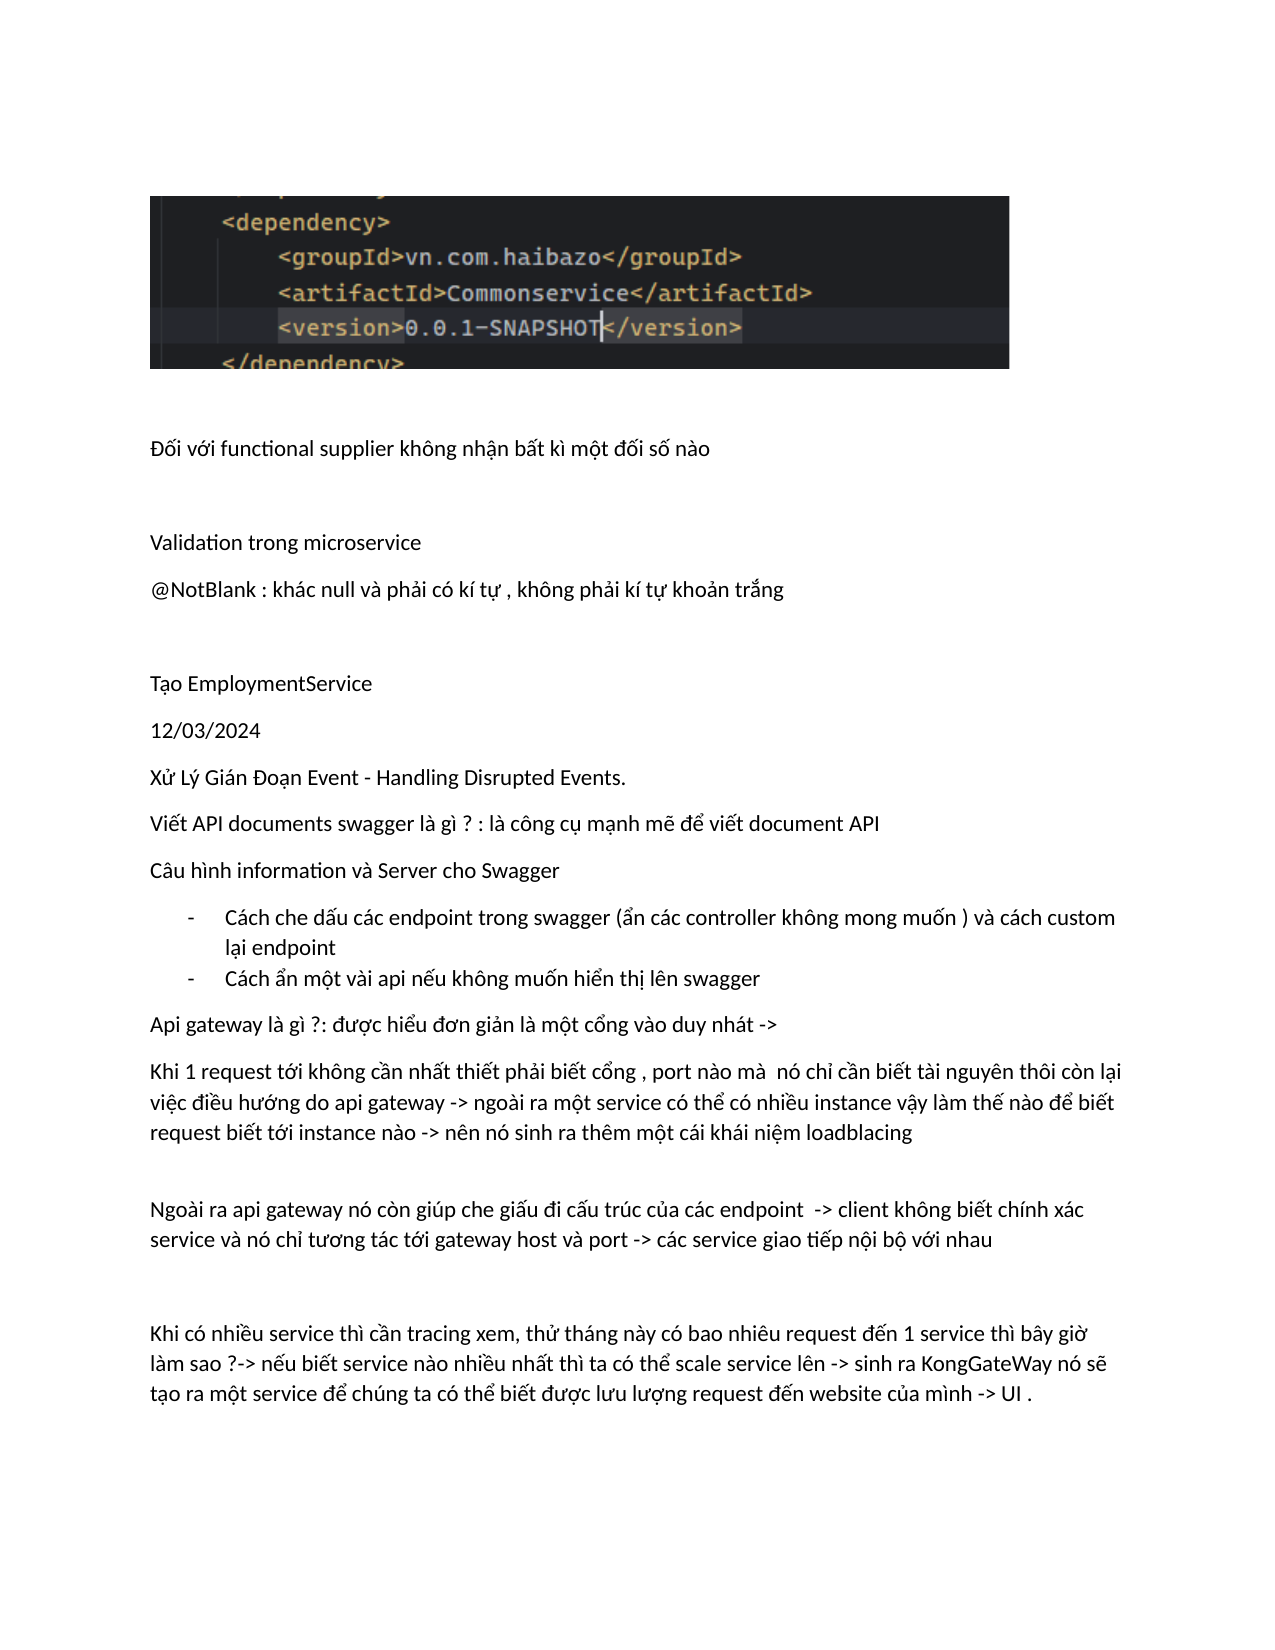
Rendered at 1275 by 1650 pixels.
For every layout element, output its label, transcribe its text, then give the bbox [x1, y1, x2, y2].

text Viết API documents swagger là gì ? : là công cụ mạnh mẽ để viết document API [150, 809, 1125, 837]
text Đối với functional supplier không nhận bất kì một đối số nào [150, 434, 1125, 462]
text Ngoài ra api gateway nó còn giúp che giấu đi cấu trúc của các endpoint -> client không biết chính xác service và nó chỉ tương tác tới gateway host và port -> các service giao tiếp nội bộ với nhau [150, 1195, 1125, 1253]
text @NotBlank : khác null và phải có kí tự , không phải kí tự khoản trắng [150, 575, 1125, 603]
text Khi 1 request tới không cần nhất thiết phải biết cổng , port nào mà nó chỉ cần biết tài nguyên thôi còn lại việc điều hướng do api gateway -> ngoài ra một service có thể có nhiều instance vậy làm thế nào để biết request biết tới instance nào -> nên nó sinh ra thêm một cái khái niệm loadblacing [150, 1057, 1125, 1176]
list Cách ẩn một vài api nếu không muốn hiển thị lên swagger [187, 964, 1125, 992]
text Câu hình information và Server cho Swagger [150, 856, 1125, 884]
picture [150, 196, 1010, 369]
text Khi có nhiều service thì cần tracing xem, thử tháng này có bao nhiêu request đến 1 service thì bây giờ làm sao ?-> nếu biết service nào nhiều nhất thì ta có thể scale service lên -> sinh ra KongGateWay nó sẽ tạo ra một service để chúng ta có thể biết được lưu lượng request đến website của mình -> UI . [150, 1319, 1125, 1407]
text Xử Lý Gián Đoạn Event - Handling Disrupted Events. [150, 763, 1125, 791]
text Tạo EmploymentService [150, 669, 1125, 697]
text Api gateway là gì ?: được hiểu đơn giản là một cổng vào duy nhát -> [150, 1011, 1125, 1038]
text 12/03/2024 [150, 716, 1125, 744]
text Validation trong microservice [150, 528, 1125, 556]
list Cách che dấu các endpoint trong swagger (ẩn các controller không mong muốn ) và cách custom lại endpoint [187, 903, 1125, 961]
